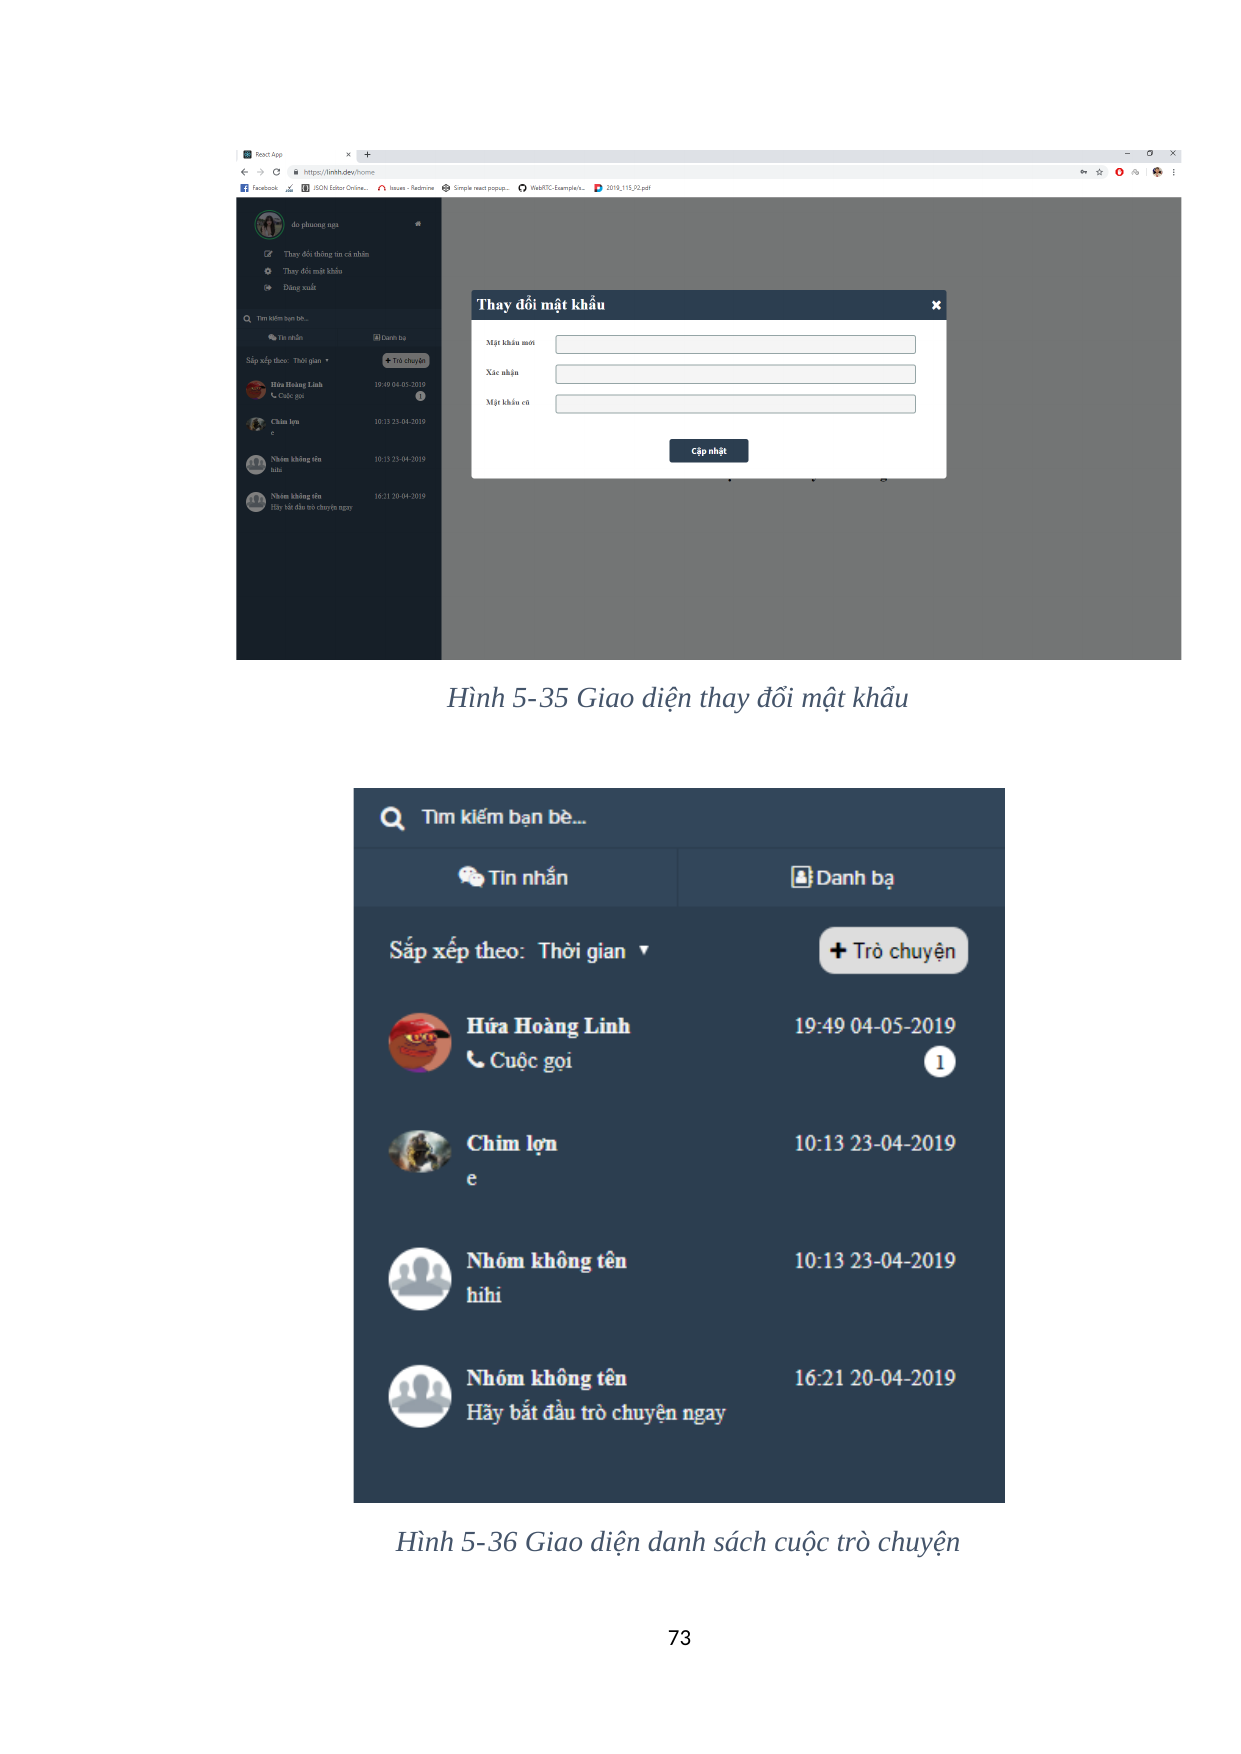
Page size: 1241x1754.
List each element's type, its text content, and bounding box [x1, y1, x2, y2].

picture [353, 788, 1005, 1503]
picture [236, 150, 1182, 660]
